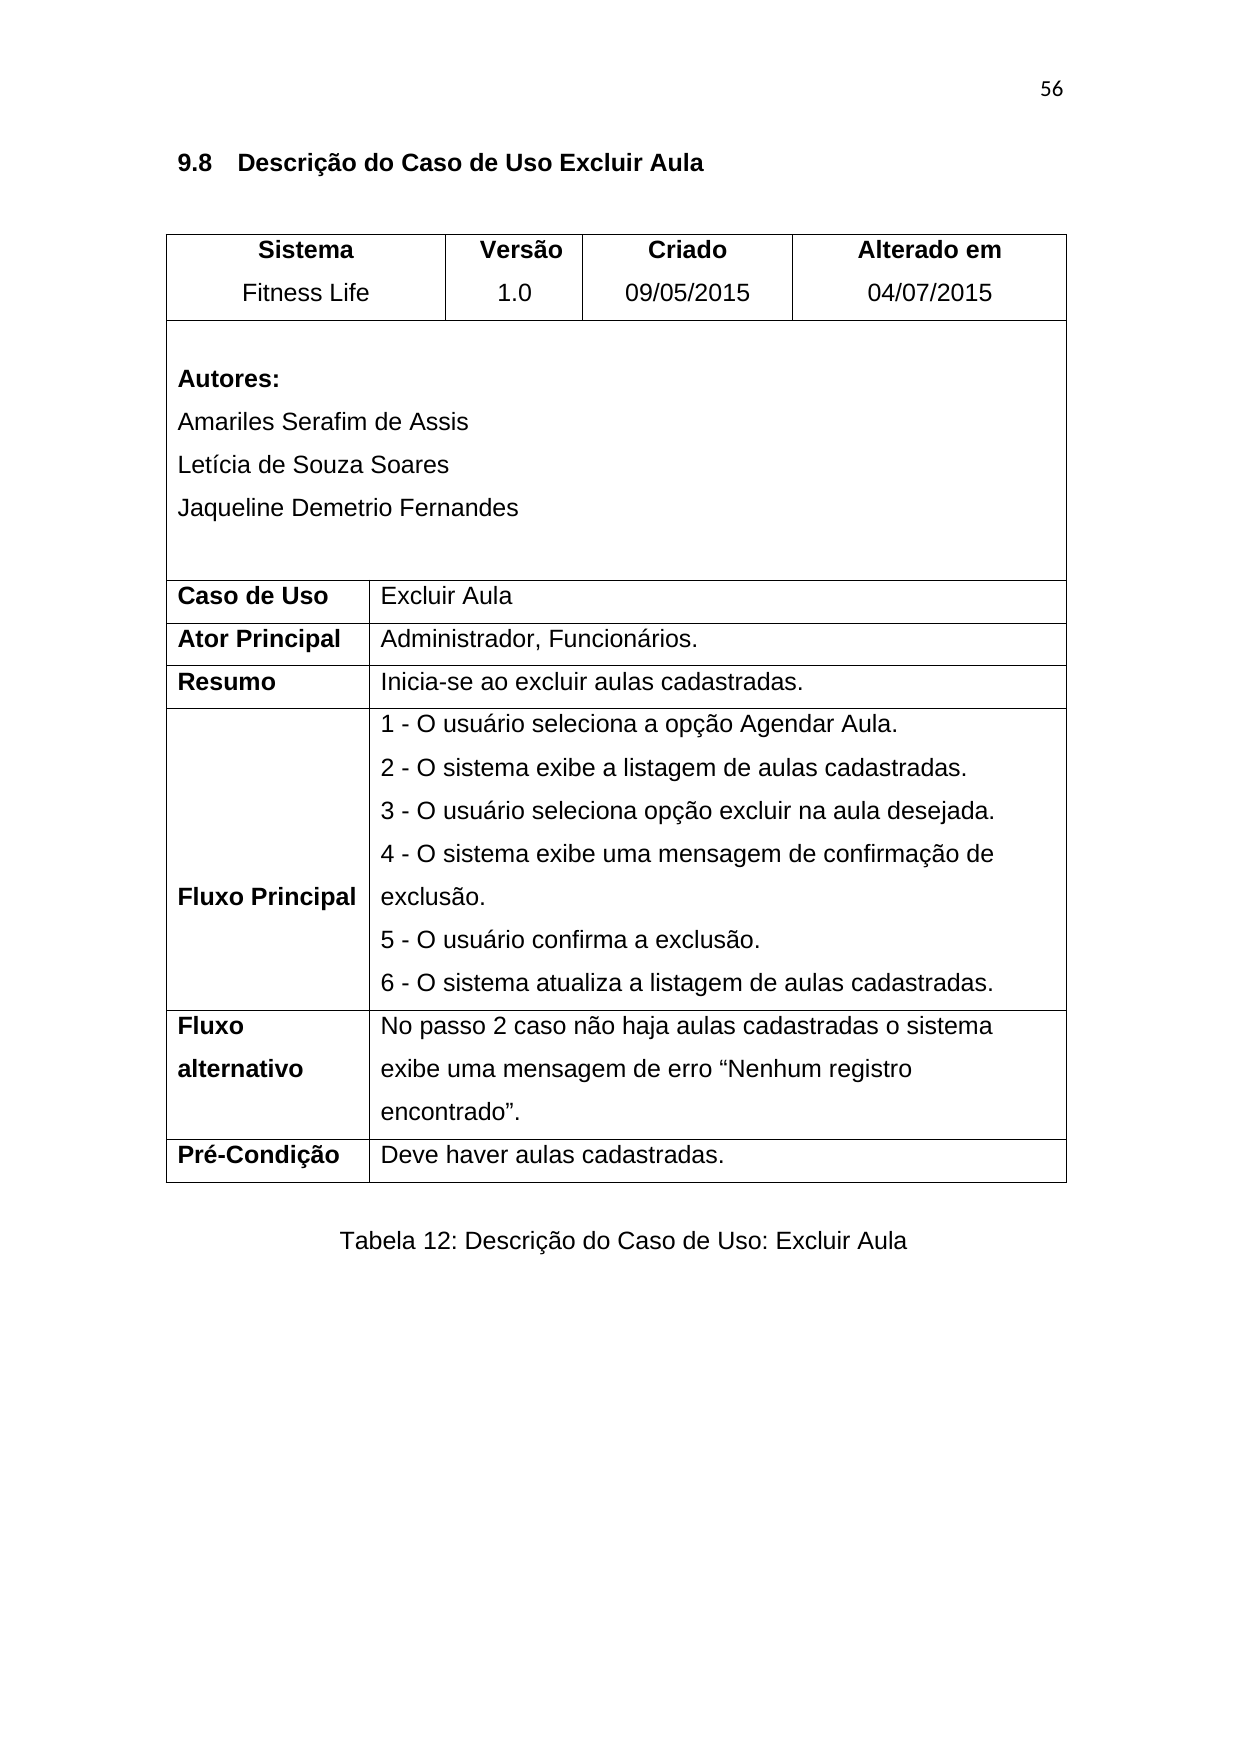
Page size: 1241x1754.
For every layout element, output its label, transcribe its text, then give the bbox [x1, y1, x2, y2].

table_cell Autores: Amariles Serafim de Assis Letícia de Souza Soares Jaqueline Demetrio Fernandes [167, 321, 1066, 579]
table_cell 1 - O usuário seleciona a opção Agendar Aula. 2 - O sistema exibe a listagem de aulas cadastradas. 3 - O usuário seleciona opção excluir na aula desejada. 4 - O sistema exibe uma mensagem de confirmação de exclusão. 5 - O usuário confirma a exclusão. 6 - O sistema atualiza a listagem de aulas cadastradas. [370, 709, 1066, 1010]
table_cell Inicia-se ao excluir aulas cadastradas. [370, 666, 1066, 708]
table_cell Fluxo Principal [167, 709, 369, 1010]
table_cell No passo 2 caso não haja aulas cadastradas o sistema exibe uma mensagem de erro “Nenhum registro encontrado”. [370, 1011, 1066, 1139]
table_cell Administrador, Funcionários. [370, 624, 1066, 665]
table_cell Ator Principal [167, 624, 369, 665]
table_cell Fluxo alternativo [167, 1011, 369, 1139]
table_header Sistema Fitness Life [167, 235, 445, 320]
text Tabela 12: Descrição do Caso de Uso: Excluir Aula [177, 1226, 1063, 1255]
table_cell Deve haver aulas cadastradas. [370, 1140, 1066, 1182]
table_cell Excluir Aula [370, 581, 1066, 622]
table_cell Caso de Uso [167, 581, 369, 622]
table_header Criado 09/05/2015 [583, 235, 792, 320]
subtitle Descrição do Caso de Uso Excluir Aula [177, 148, 1063, 176]
table_cell Pré-Condição [167, 1140, 369, 1182]
table_header Alterado em 04/07/2015 [793, 235, 1066, 320]
table_header Versão 1.0 [446, 235, 582, 320]
table_cell Resumo [167, 666, 369, 708]
